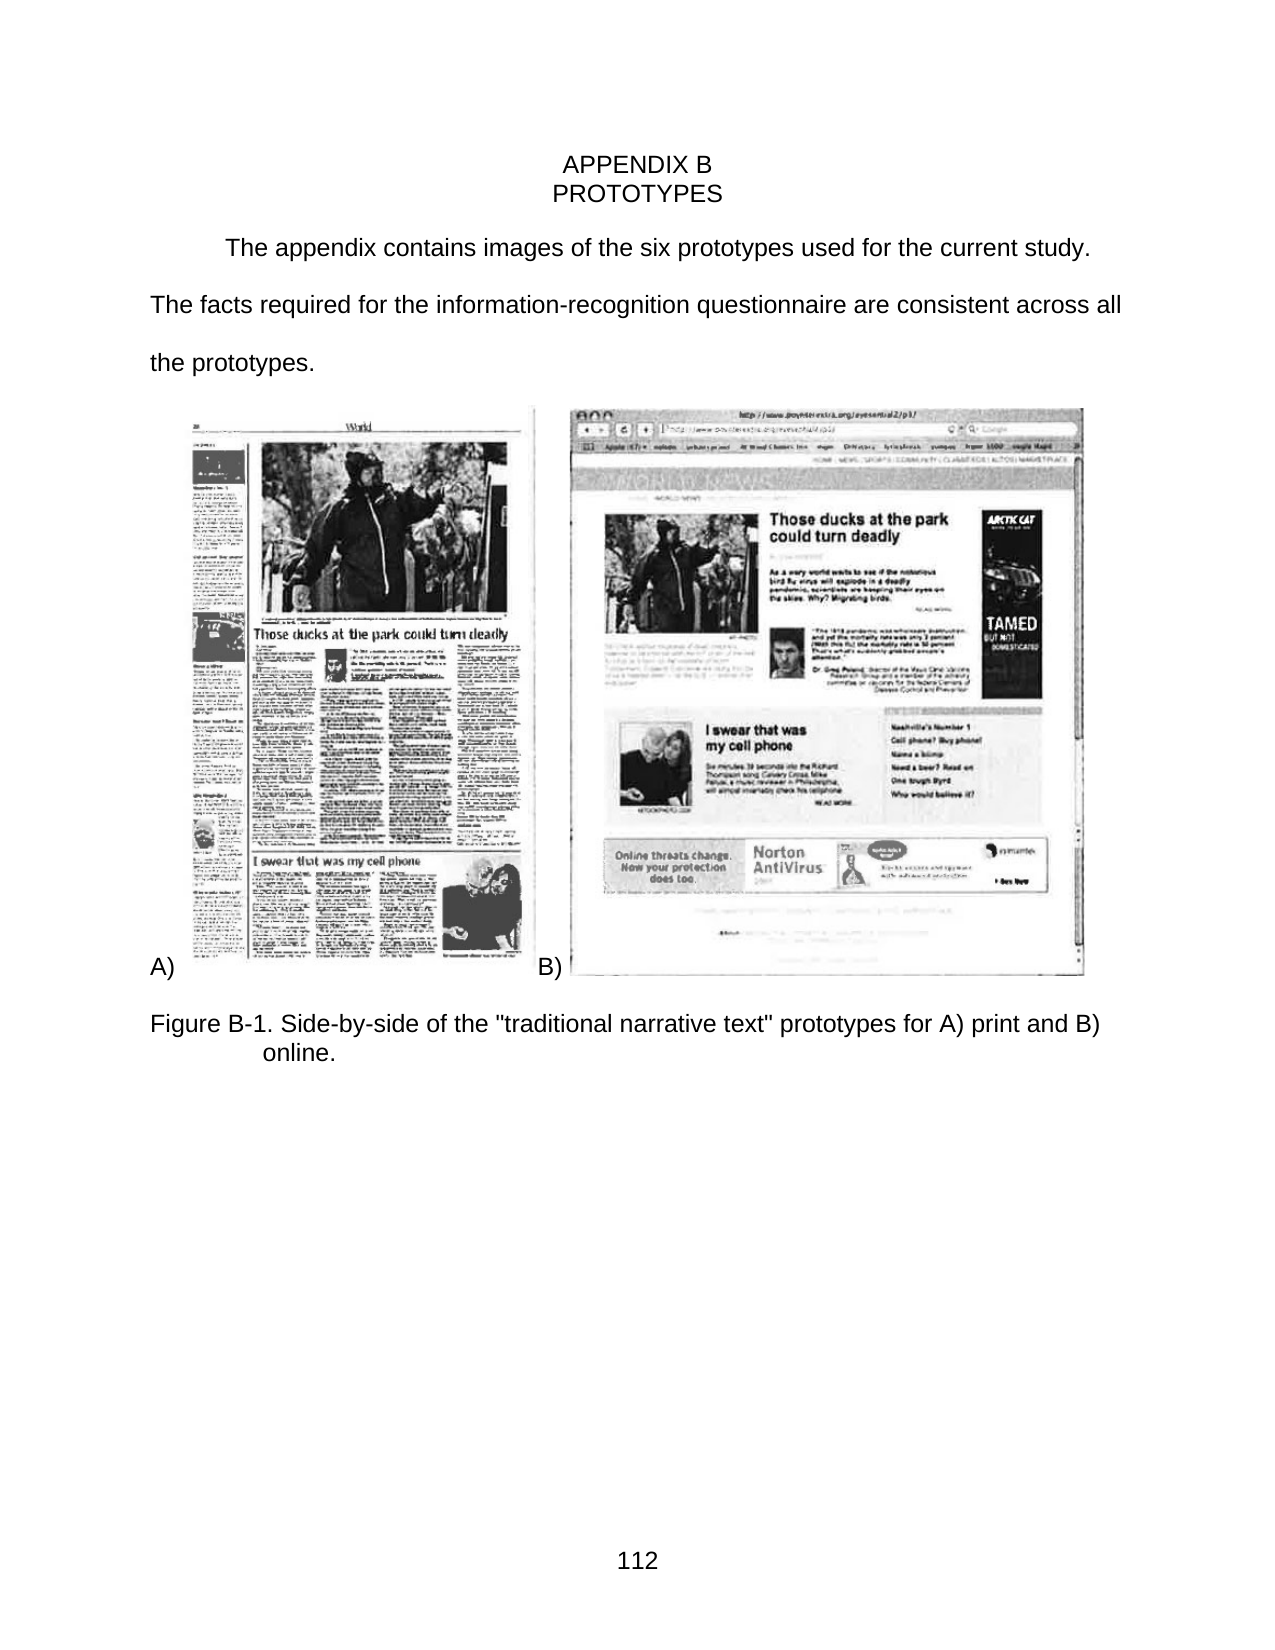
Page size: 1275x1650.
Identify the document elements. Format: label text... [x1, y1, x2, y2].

text Figure B-1. Side-by-side of the "traditional narrative text" prototypes for A) print and B) online. [150, 1009, 1125, 1067]
picture [175, 405, 538, 976]
title PROTOTYPES [150, 179, 1125, 207]
text APPENDIX B [150, 150, 1125, 179]
picture [569, 408, 1085, 976]
text The appendix contains images of the six prototypes used for the current study. The facts required for the information-recognition questionnaire are consistent across all the prototypes. [150, 232, 1125, 376]
